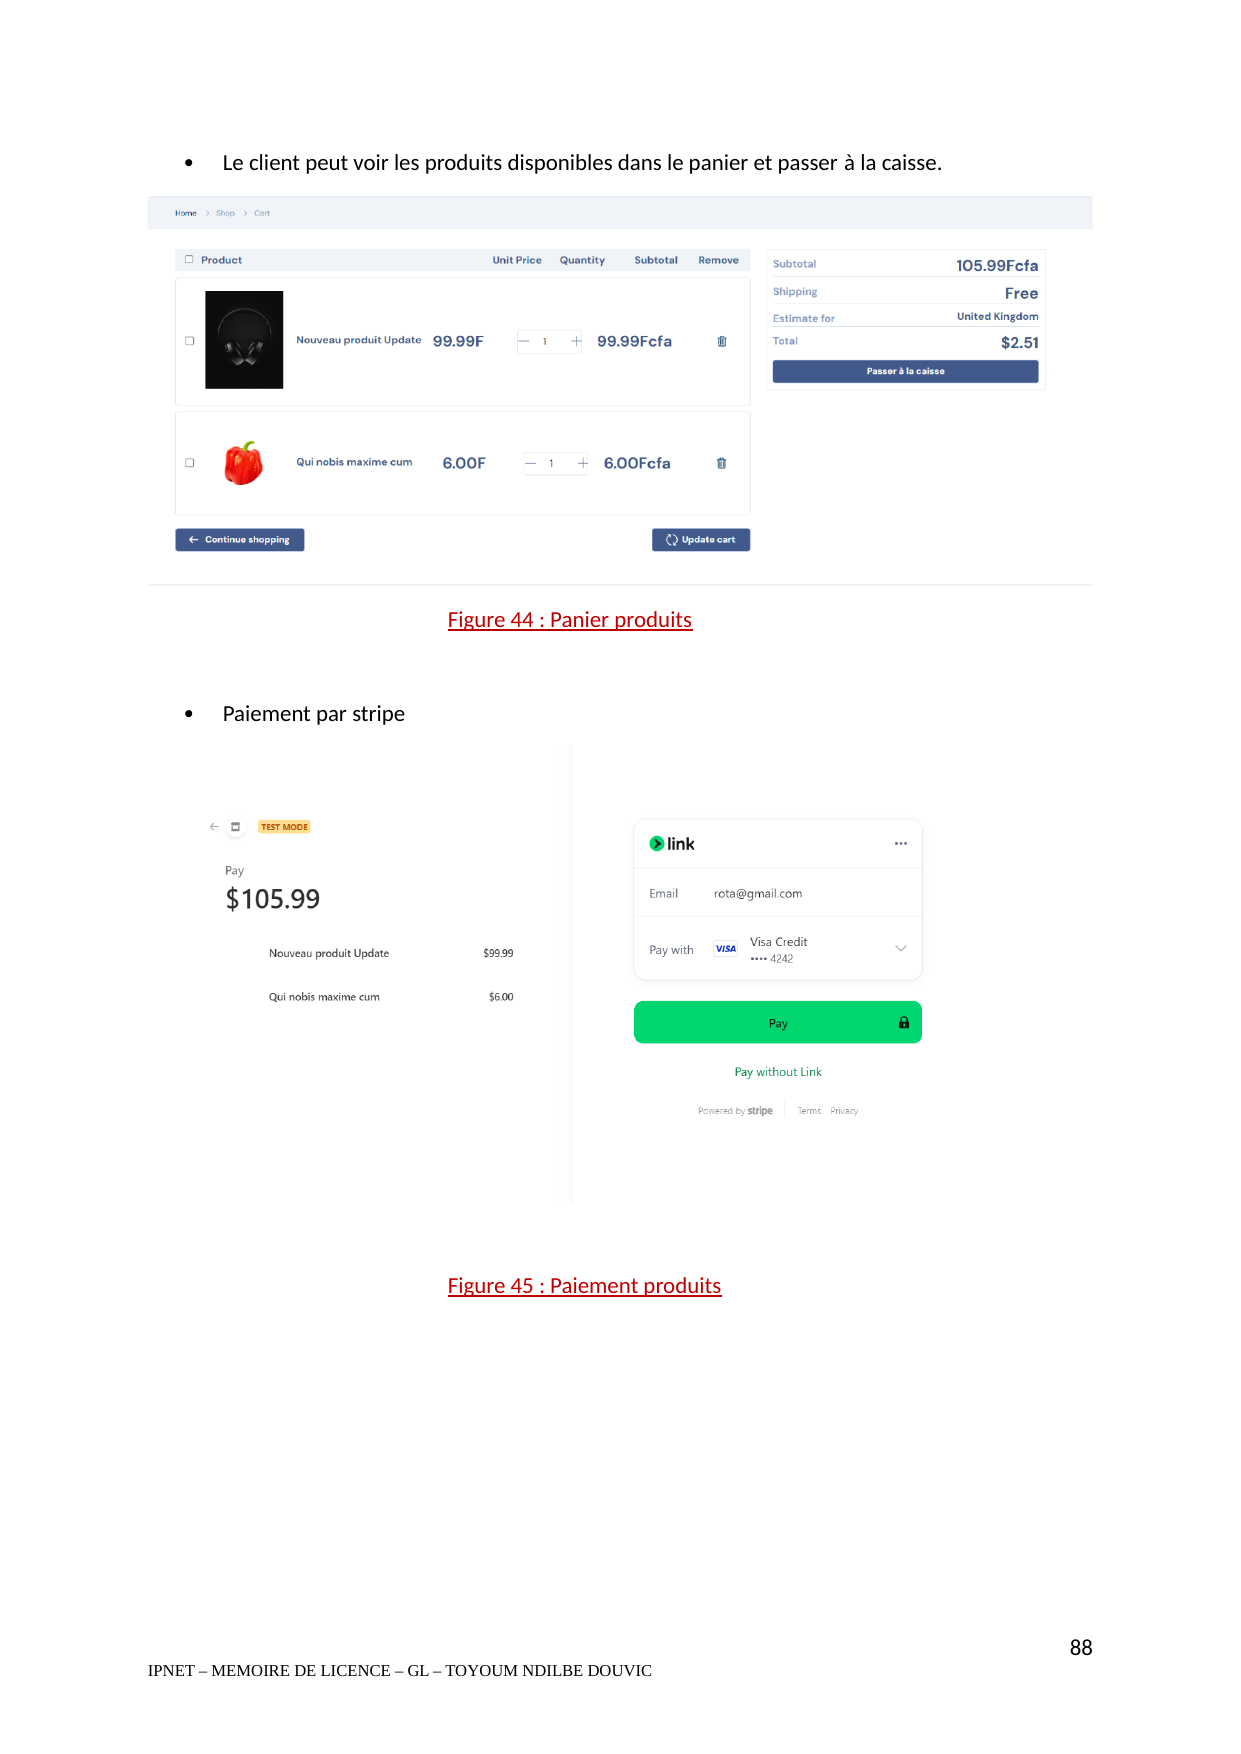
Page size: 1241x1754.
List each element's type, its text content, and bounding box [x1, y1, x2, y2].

text Figure 44 : Panier produits [448, 605, 1093, 633]
picture [147, 745, 1093, 1203]
list Paiement par stripe [185, 699, 1093, 727]
list Le client peut voir les produits disponibles dans le panier et passer à la caisse. [185, 148, 1093, 176]
text Figure 45 : Paiement produits [448, 1271, 1093, 1299]
picture [147, 194, 1093, 586]
